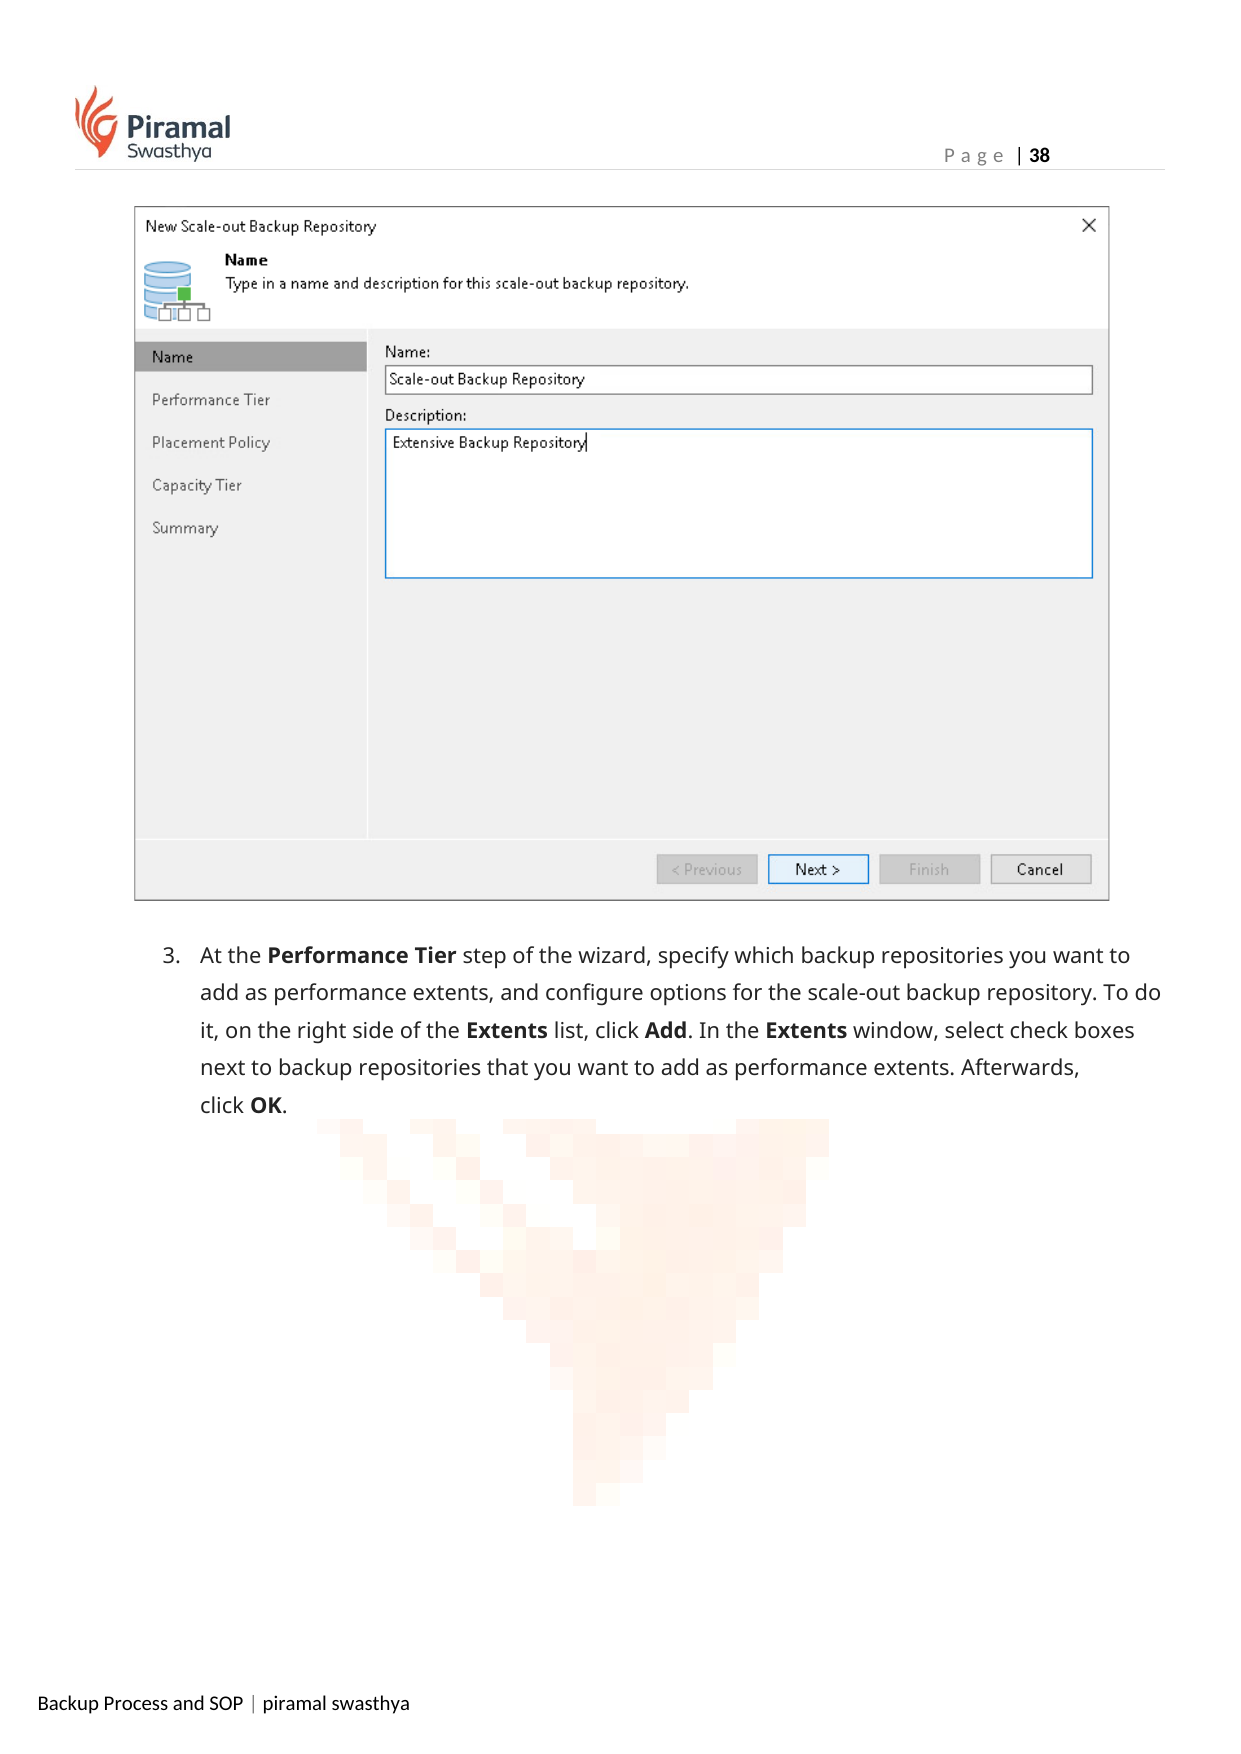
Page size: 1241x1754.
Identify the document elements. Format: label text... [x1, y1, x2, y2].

picture [75, 85, 230, 162]
list At the Performance Tier step of the wizard, specify which backup repositories you want to add as performance extents, and configure options for the scale-out backup repository. To do it, on the right side of the Extents list, click Add. In the Extents window, select check boxes next to backup repositories that you want to add as performance extents. Afterwards, click OK. [162, 932, 1165, 1119]
picture [134, 206, 1110, 901]
